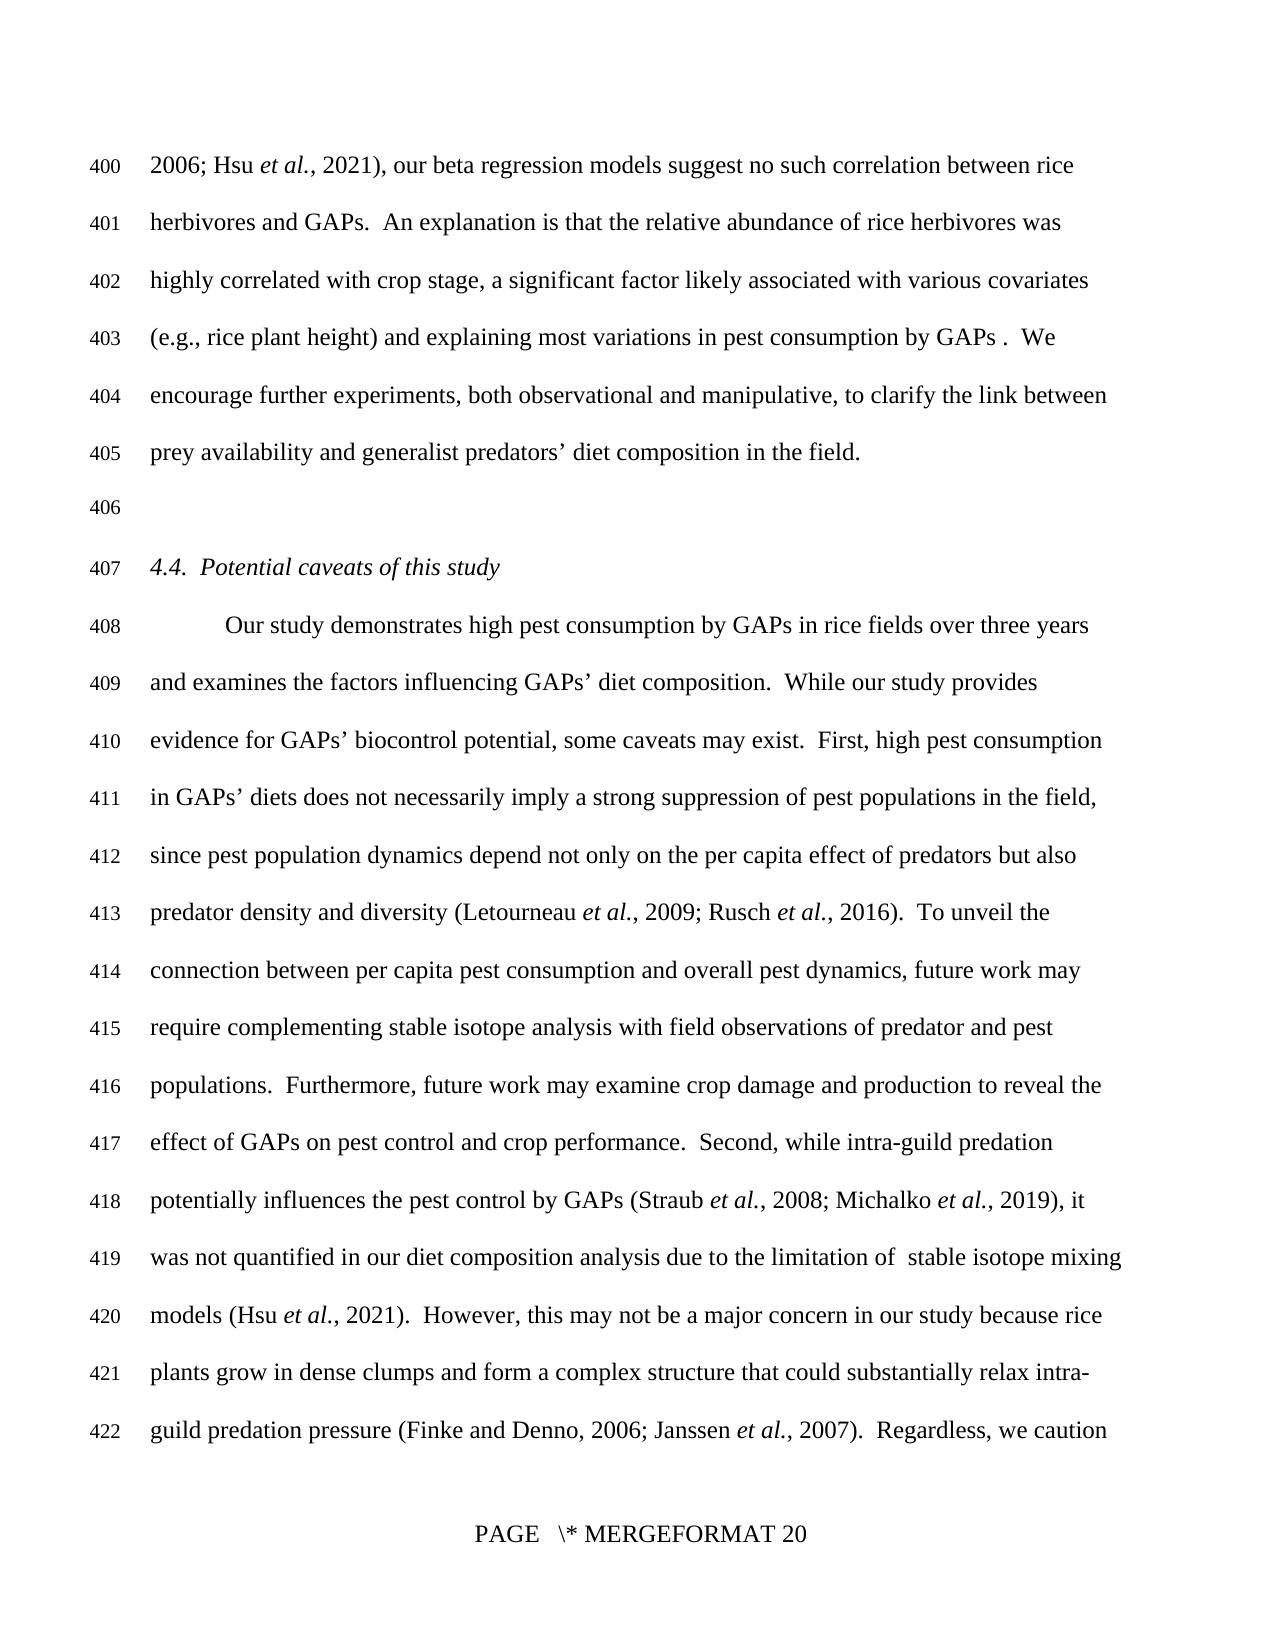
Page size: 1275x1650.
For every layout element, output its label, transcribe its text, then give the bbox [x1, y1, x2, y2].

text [150, 610, 1125, 1444]
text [150, 150, 1125, 466]
text 4.4. Potential caveats of this study [150, 552, 1125, 581]
